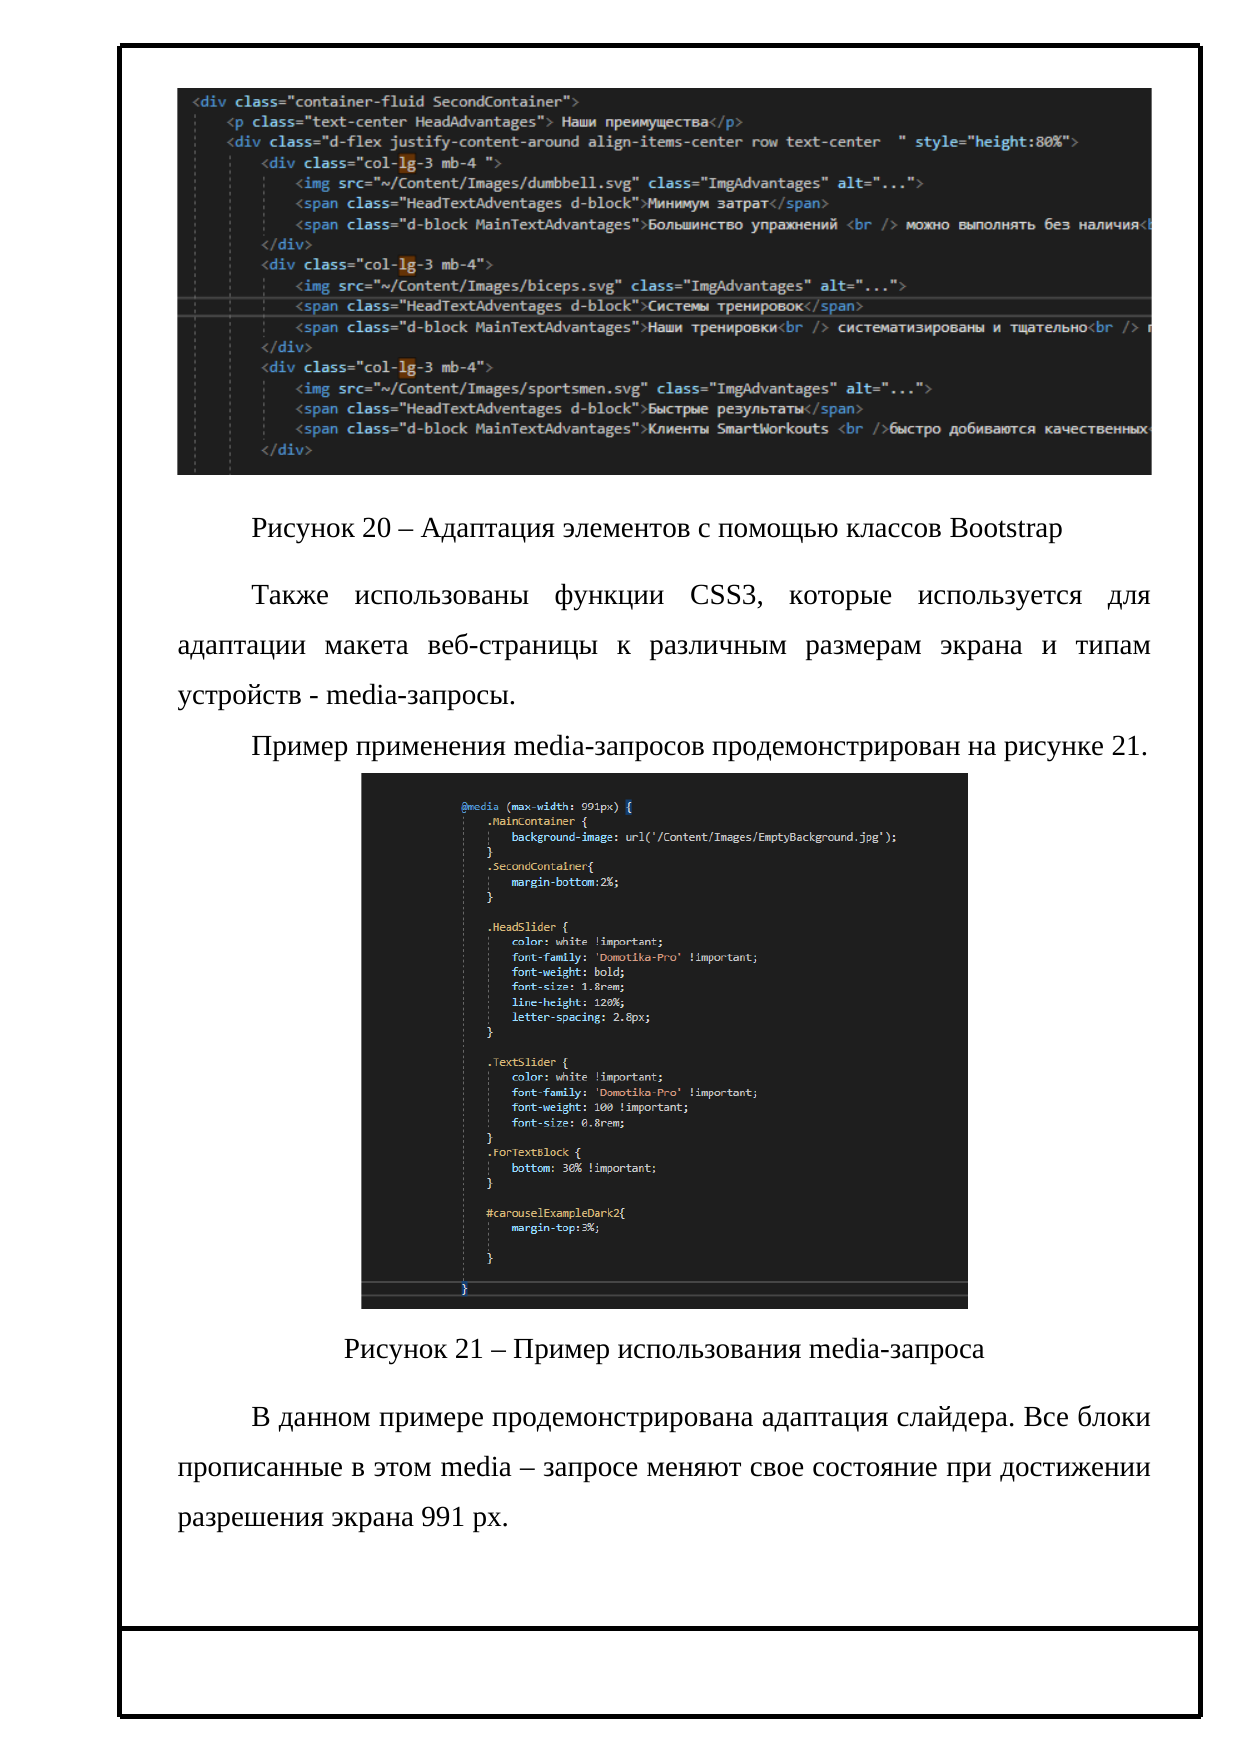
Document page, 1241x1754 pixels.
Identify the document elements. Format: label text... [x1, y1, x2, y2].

text В данном примере продемонстрирована адаптация слайдера. Все блоки прописанные в этом media – запросе меняют свое состояние при достижении разрешения экрана 991 px. [177, 1399, 1152, 1533]
picture [361, 773, 968, 1309]
text Рисунок 20 – Адаптация элементов с помощью классов Bootstrap [177, 510, 1152, 543]
picture [177, 88, 1152, 475]
text Рисунок 21 – Пример использования media-запроса [177, 1332, 1152, 1365]
text Пример применения media-запросов продемонстрирован на рисунке 21. [177, 728, 1152, 761]
text Также использованы функции CSS3, которые используется для адаптации макета веб-страницы к различным размерам экрана и типам устройств - media-запросы. [177, 577, 1152, 711]
